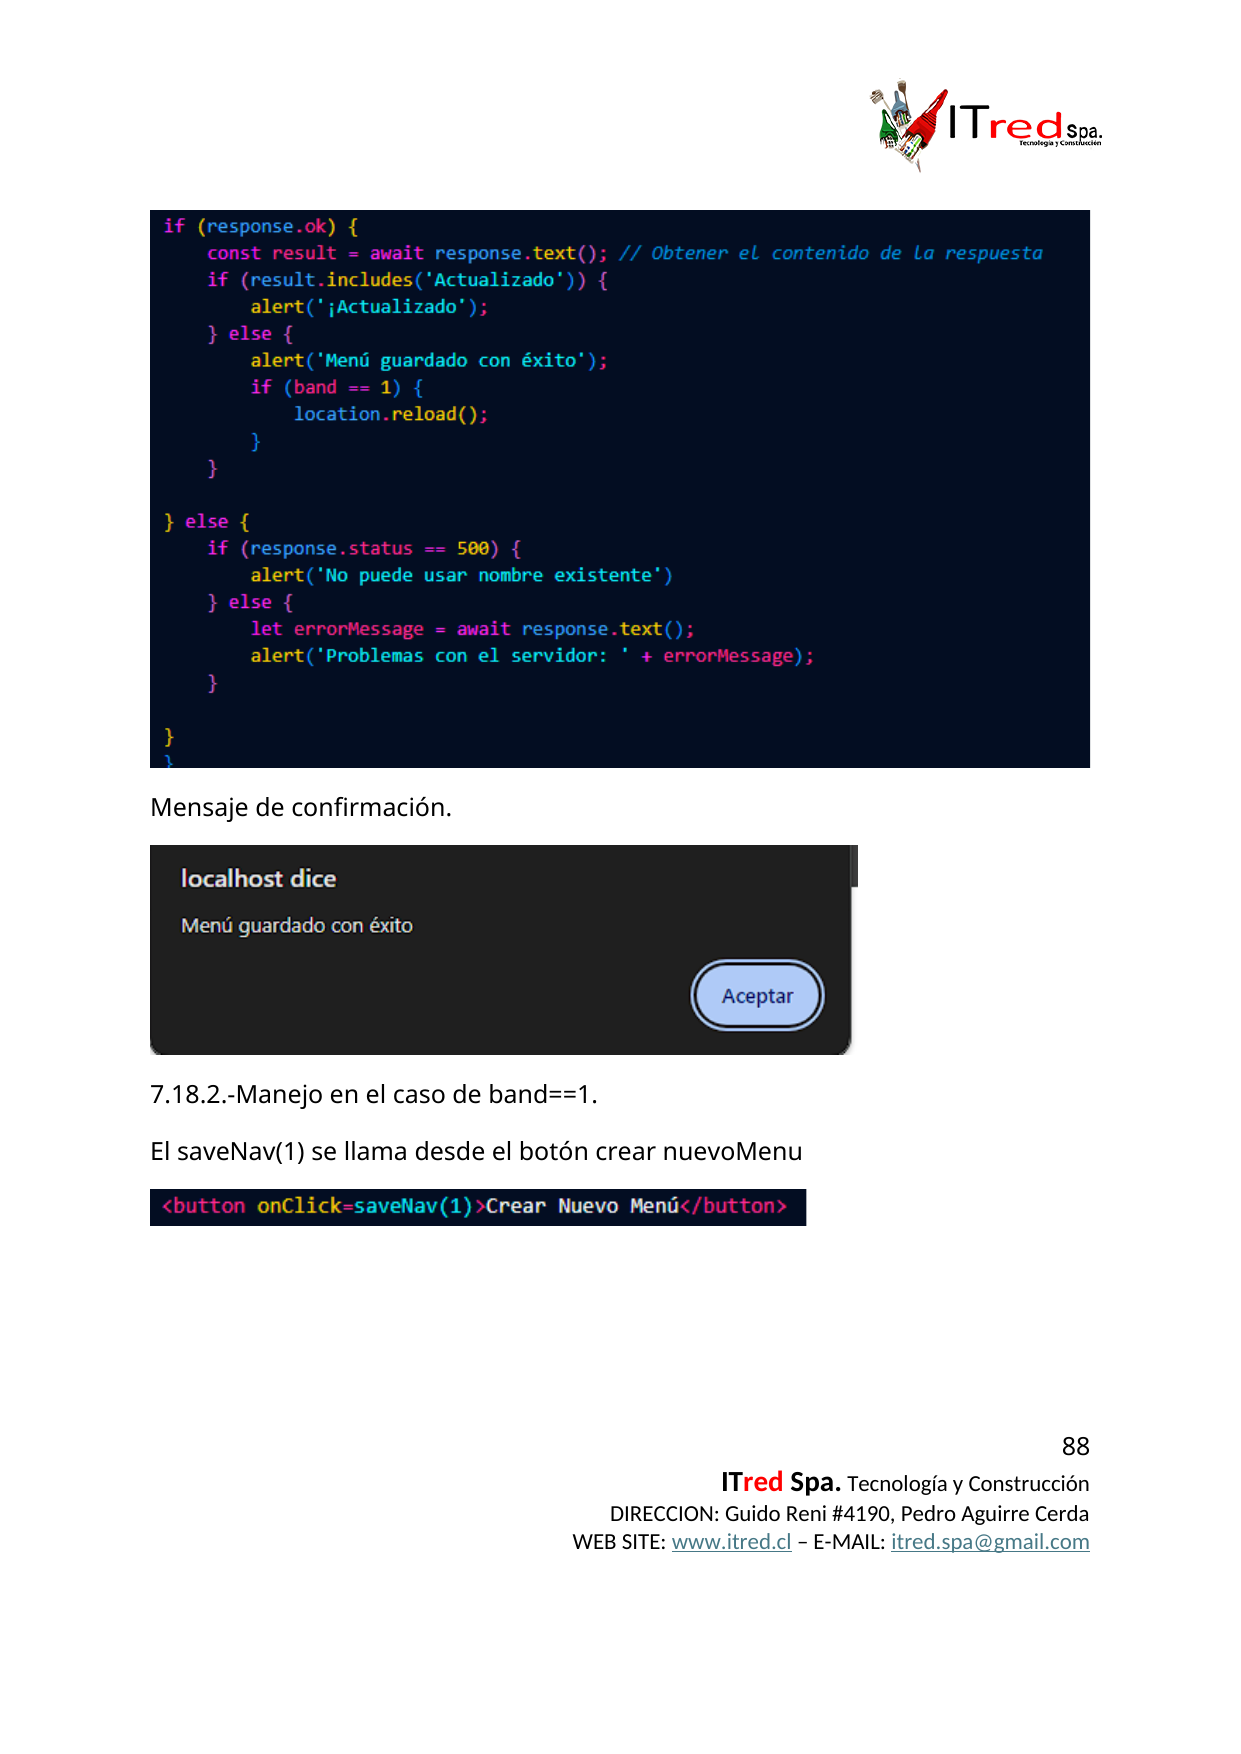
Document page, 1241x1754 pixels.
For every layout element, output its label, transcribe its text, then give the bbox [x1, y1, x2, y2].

text Mensaje de confirmación. [150, 789, 1090, 823]
picture [868, 77, 1102, 174]
picture [150, 845, 858, 1055]
picture [150, 1189, 807, 1226]
text El saveNav(1) se llama desde el botón crear nuevoMenu [150, 1133, 1090, 1167]
picture [150, 210, 1091, 768]
text 7.18.2.-Manejo en el caso de band==1. [150, 1077, 1090, 1111]
